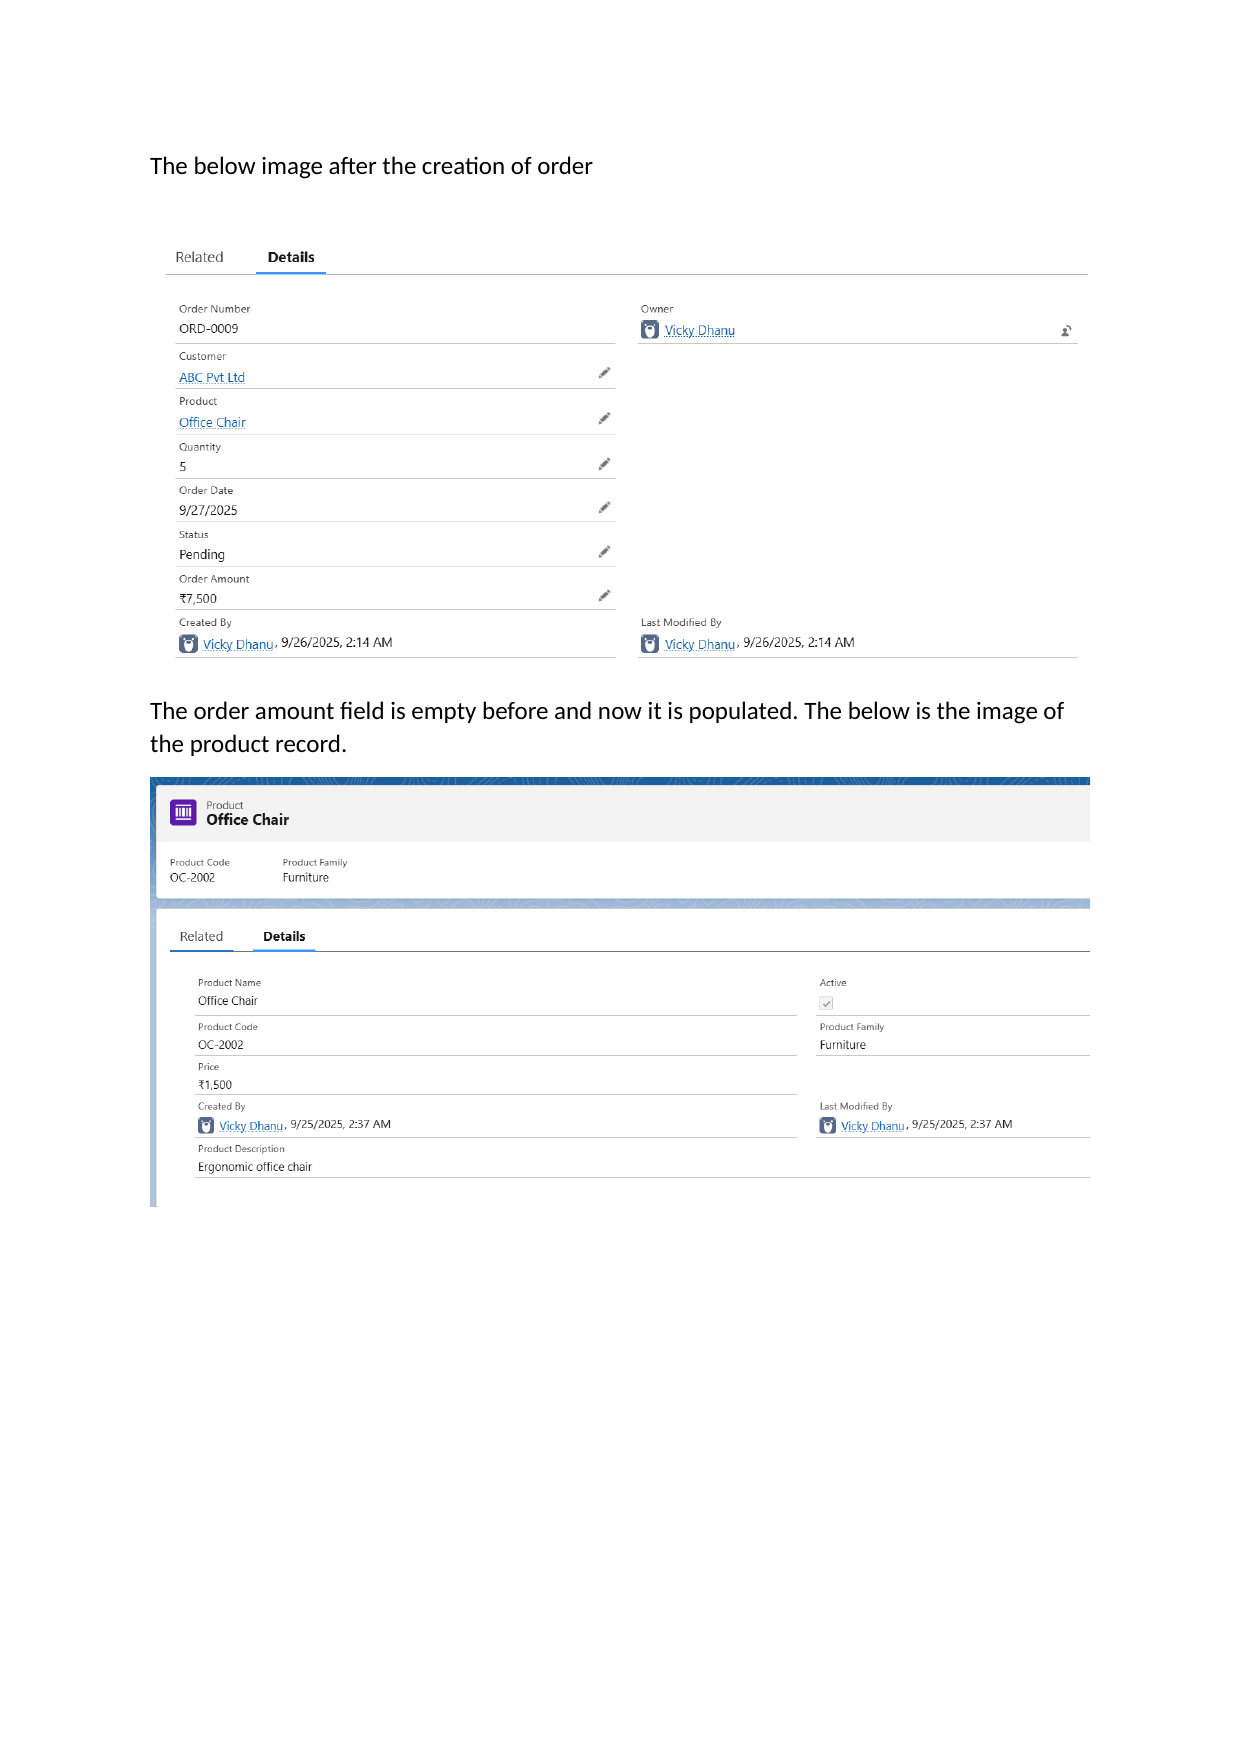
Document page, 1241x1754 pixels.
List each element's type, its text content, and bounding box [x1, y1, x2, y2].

text The order amount field is empty before and now it is populated. The below is the image of the product record. [150, 695, 1090, 758]
picture [150, 229, 1091, 676]
picture [150, 777, 1091, 1207]
text The below image after the creation of order [150, 150, 1090, 211]
